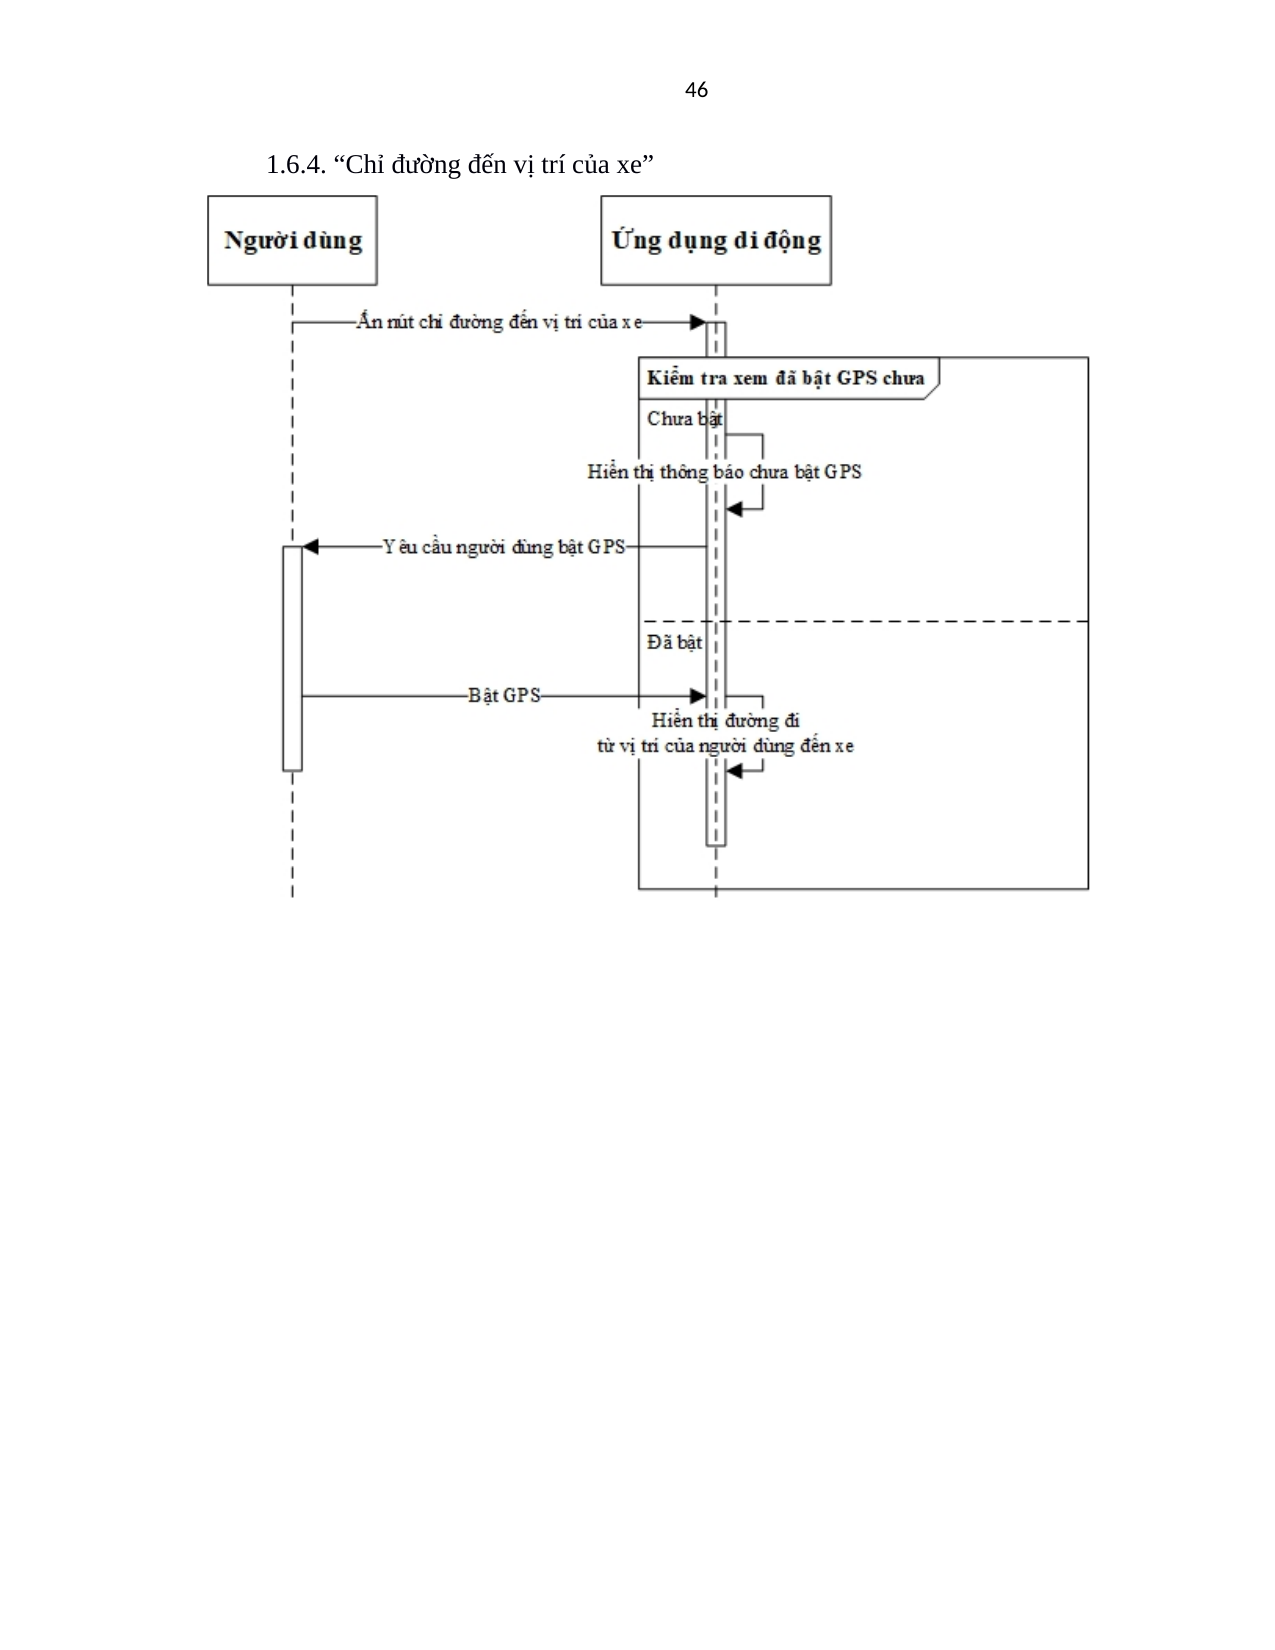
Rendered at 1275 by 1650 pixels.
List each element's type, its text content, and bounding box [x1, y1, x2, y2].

picture [206, 194, 1090, 904]
text 1.6.4. “Chỉ đường đến vị trí của xe” [207, 148, 1186, 179]
